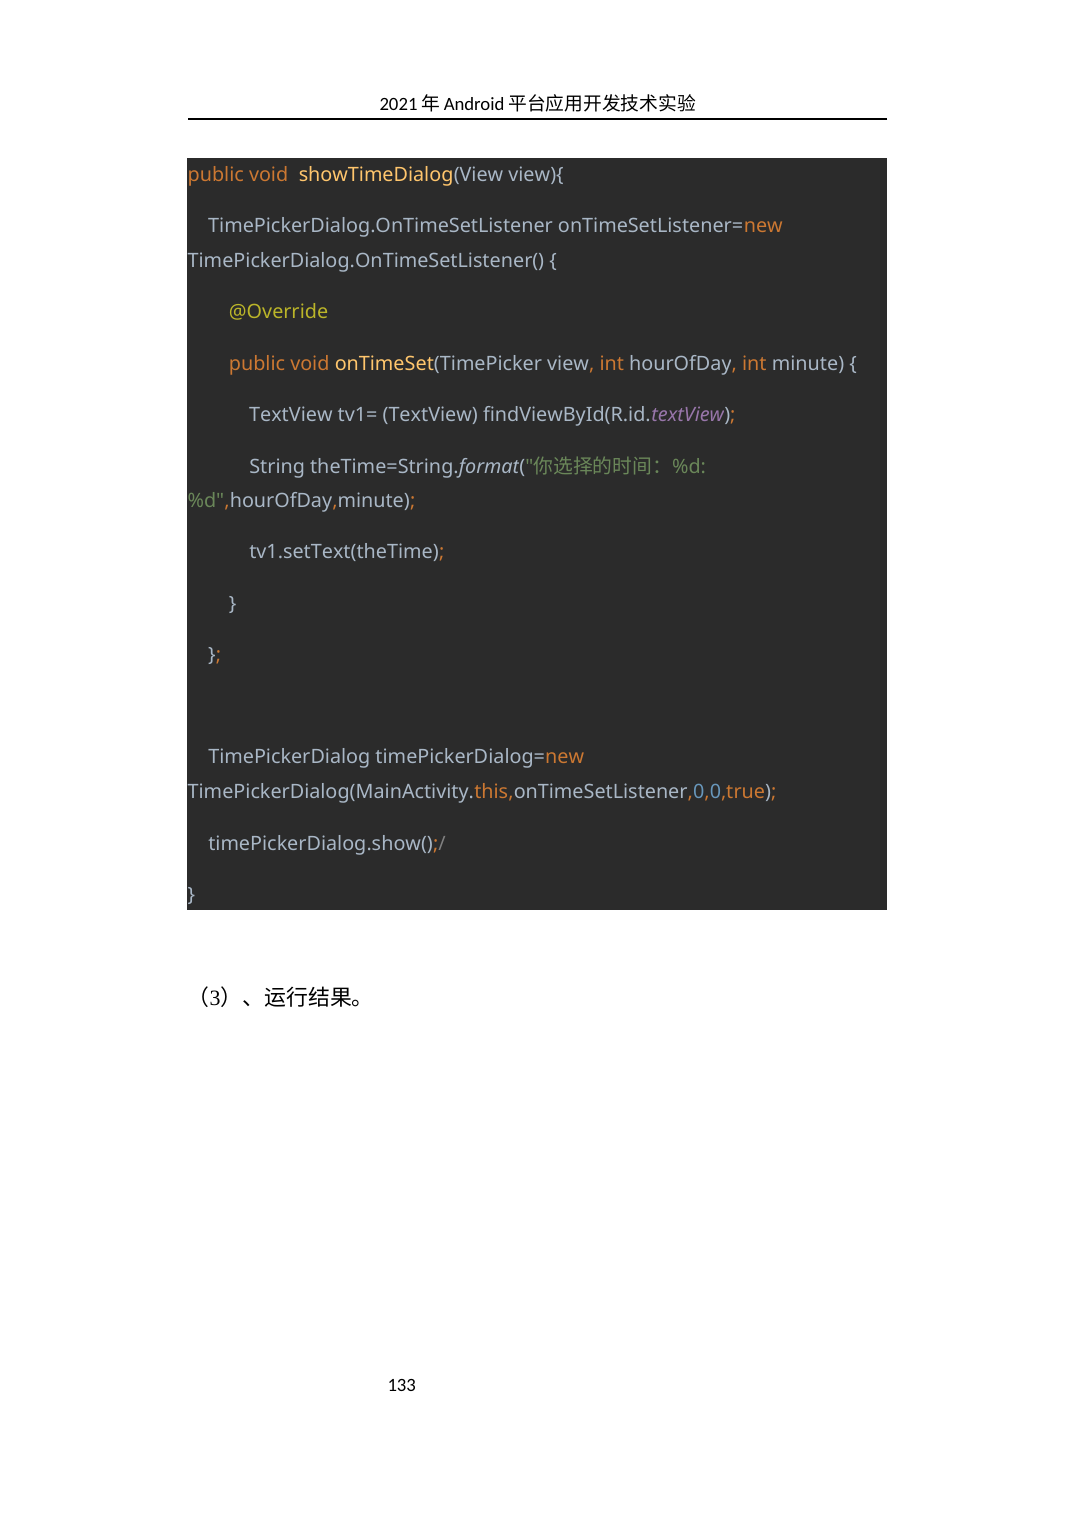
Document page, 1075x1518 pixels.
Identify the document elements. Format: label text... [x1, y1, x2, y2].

text public void onTimeSet(TimePicker view, int hourOfDay, int minute) { [187, 346, 887, 379]
text } [187, 586, 887, 619]
list （3）、运行结果。 [187, 980, 887, 1012]
text } [187, 878, 887, 910]
text TimePickerDialog.OnTimeSetListener onTimeSetListener=new TimePickerDialog.OnTimeSetListener() { [187, 209, 887, 276]
text public void showTimeDialog(View view){ [187, 158, 887, 190]
text }; [187, 638, 887, 670]
text TimePickerDialog timePickerDialog=new TimePickerDialog(MainActivity.this,onTimeSetListener,0,0,true); [187, 740, 887, 808]
text tv1.setText(theTime); [187, 535, 887, 568]
text TextView tv1= (TextView) findViewById(R.id.textView); [187, 398, 887, 430]
text @Override [187, 295, 887, 328]
text String theTime=String.format("你选择的时间：%d:%d",hourOfDay,minute); [187, 449, 887, 516]
text timePickerDialog.show();/ [187, 826, 887, 859]
